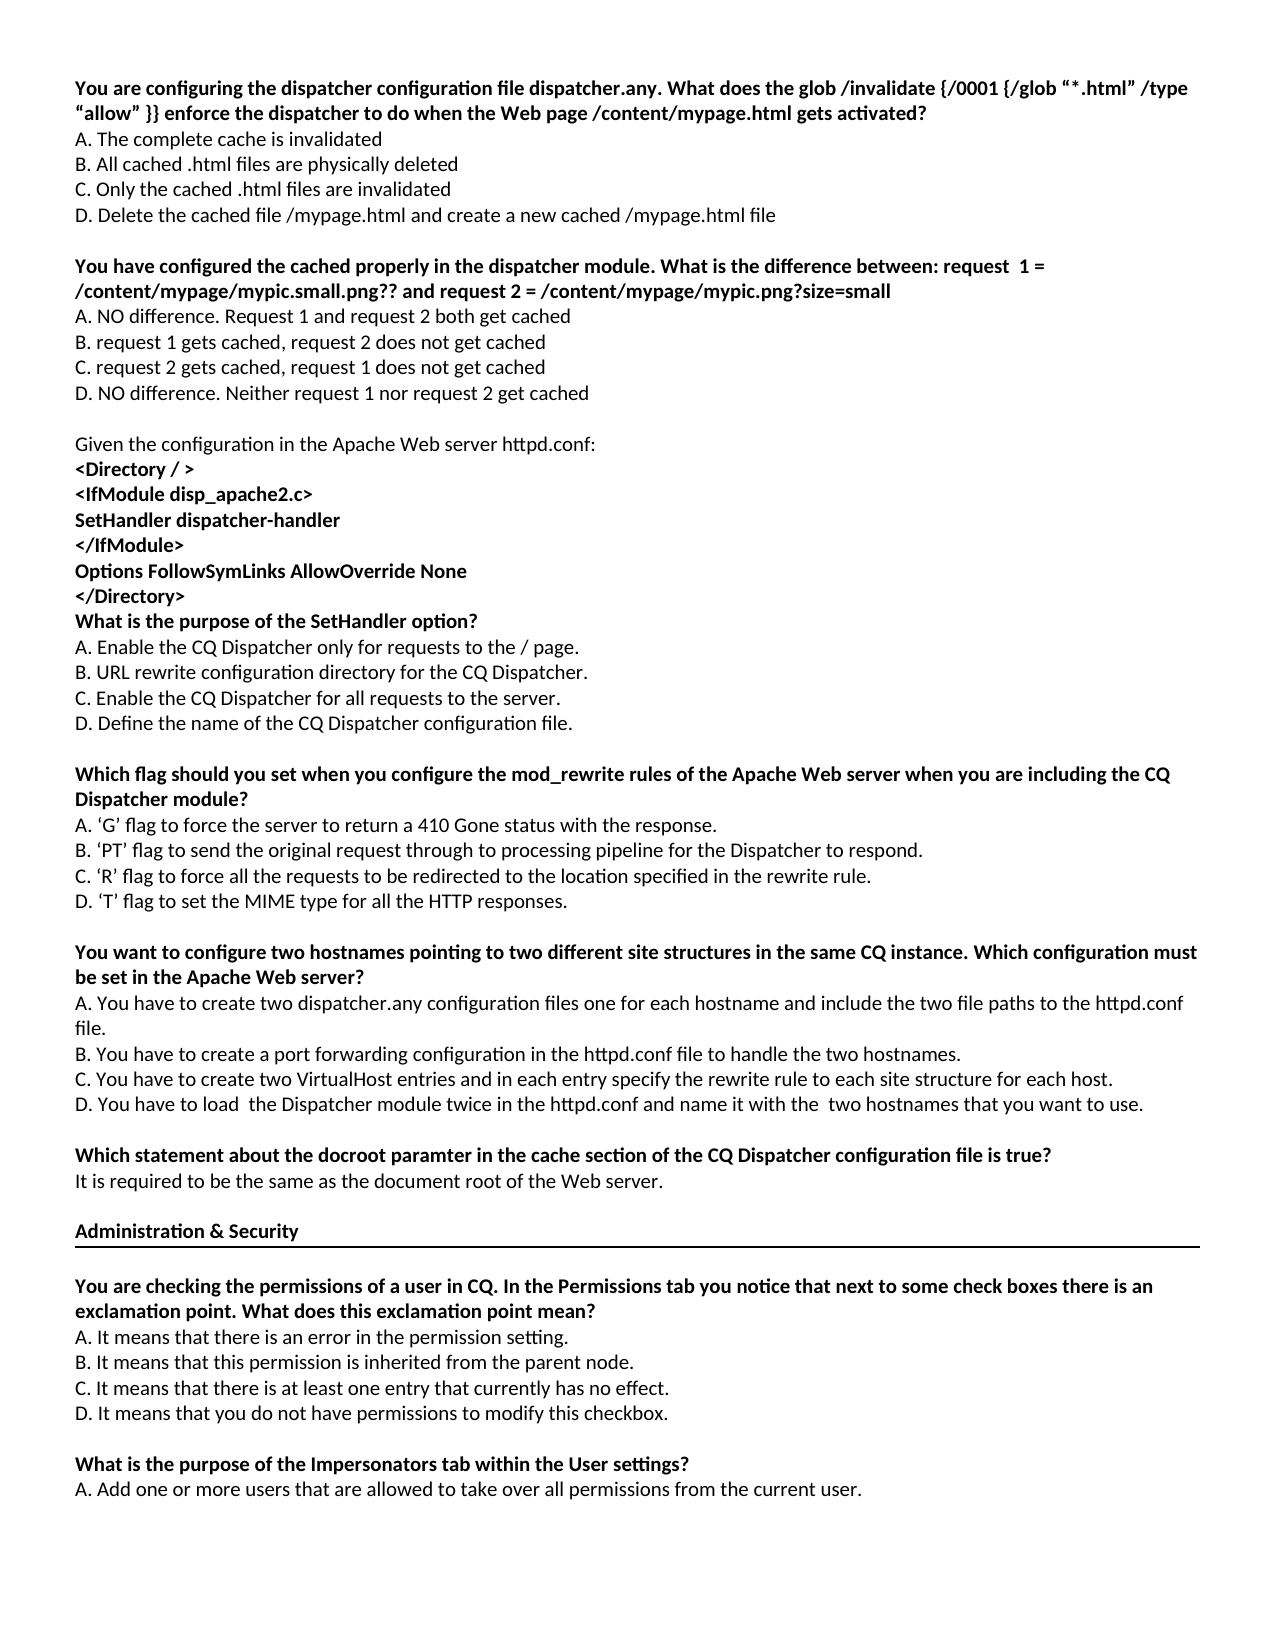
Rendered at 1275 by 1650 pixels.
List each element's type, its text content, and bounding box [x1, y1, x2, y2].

text A. The complete cache is invalidated [75, 126, 1200, 151]
text B. ‘PT’ flag to send the original request through to processing pipeline for the Dispatcher to respond. [75, 837, 1200, 863]
text B. URL rewrite configuration directory for the CQ Dispatcher. [75, 659, 1200, 685]
text C. Only the cached .html files are invalidated [75, 177, 1200, 202]
text What is the purpose of the SetHandler option? [75, 609, 1200, 634]
text B. All cached .html files are physically deleted [75, 151, 1200, 177]
text B. You have to create a port forwarding configuration in the httpd.conf file to handle the two hostnames. [75, 1041, 1200, 1066]
text D. Define the name of the CQ Dispatcher configuration file. [75, 710, 1200, 736]
text </IfModule> [75, 532, 1200, 558]
text </Directory> [75, 583, 1200, 609]
text D. NO difference. Neither request 1 nor request 2 get cached [75, 380, 1200, 405]
text You have configured the cached properly in the dispatcher module. What is the difference between: request 1 = /content/mypage/mypic.small.png?? and request 2 = /content/mypage/mypic.png?size=small [75, 253, 1200, 304]
text Which statement about the docroot paramter in the cache section of the CQ Dispatcher configuration file is true? [75, 1142, 1200, 1168]
text <Directory / > [75, 456, 1200, 482]
text C. request 2 gets cached, request 1 does not get cached [75, 354, 1200, 380]
text You are checking the permissions of a user in CQ. In the Permissions tab you notice that next to some check boxes there is an exclamation point. What does this exclamation point mean? [75, 1273, 1200, 1324]
text A. You have to create two dispatcher.any configuration files one for each hostname and include the two file paths to the httpd.conf file. [75, 990, 1200, 1041]
text D. You have to load the Dispatcher module twice in the httpd.conf and name it with the two hostnames that you want to use. [75, 1092, 1200, 1117]
text A. NO difference. Request 1 and request 2 both get cached [75, 304, 1200, 329]
text You are configuring the dispatcher configuration file dispatcher.any. What does the glob /invalidate {/0001 {/glob “*.html” /type “allow” }} enforce the dispatcher to do when the Web page /content/mypage.html gets activated? [75, 75, 1200, 126]
text You want to configure two hostnames pointing to two different site structures in the same CQ instance. Which configuration must be set in the Apache Web server? [75, 939, 1200, 990]
text A. Enable the CQ Dispatcher only for requests to the / page. [75, 634, 1200, 659]
text Which flag should you set when you configure the mod_rewrite rules of the Apache Web server when you are including the CQ Dispatcher module? [75, 761, 1200, 812]
text D. ‘T’ flag to set the MIME type for all the HTTP responses. [75, 888, 1200, 914]
text It is required to be the same as the document root of the Web server. [75, 1168, 1200, 1193]
text Options FollowSymLinks AllowOverride None [75, 558, 1200, 583]
text C. It means that there is at least one entry that currently has no effect. [75, 1375, 1200, 1400]
text A. ‘G’ flag to force the server to return a 410 Gone status with the response. [75, 812, 1200, 837]
text C. You have to create two VirtualHost entries and in each entry specify the rewrite rule to each site structure for each host. [75, 1066, 1200, 1092]
text C. ‘R’ flag to force all the requests to be redirected to the location specified in the rewrite rule. [75, 863, 1200, 888]
text A. Add one or more users that are allowed to take over all permissions from the current user. [75, 1477, 1200, 1502]
text C. Enable the CQ Dispatcher for all requests to the server. [75, 685, 1200, 710]
text What is the purpose of the Impersonators tab within the User settings? [75, 1451, 1200, 1477]
text A. It means that there is an error in the permission setting. [75, 1324, 1200, 1349]
text Administration & Security [75, 1219, 1200, 1246]
text SetHandler dispatcher-handler [75, 507, 1200, 532]
text B. It means that this permission is inherited from the parent node. [75, 1349, 1200, 1375]
text Given the configuration in the Apache Web server httpd.conf: [75, 431, 1200, 456]
text D. It means that you do not have permissions to modify this checkbox. [75, 1400, 1200, 1426]
text D. Delete the cached file /mypage.html and create a new cached /mypage.html file [75, 202, 1200, 227]
text <IfModule disp_apache2.c> [75, 482, 1200, 507]
text B. request 1 gets cached, request 2 does not get cached [75, 329, 1200, 354]
